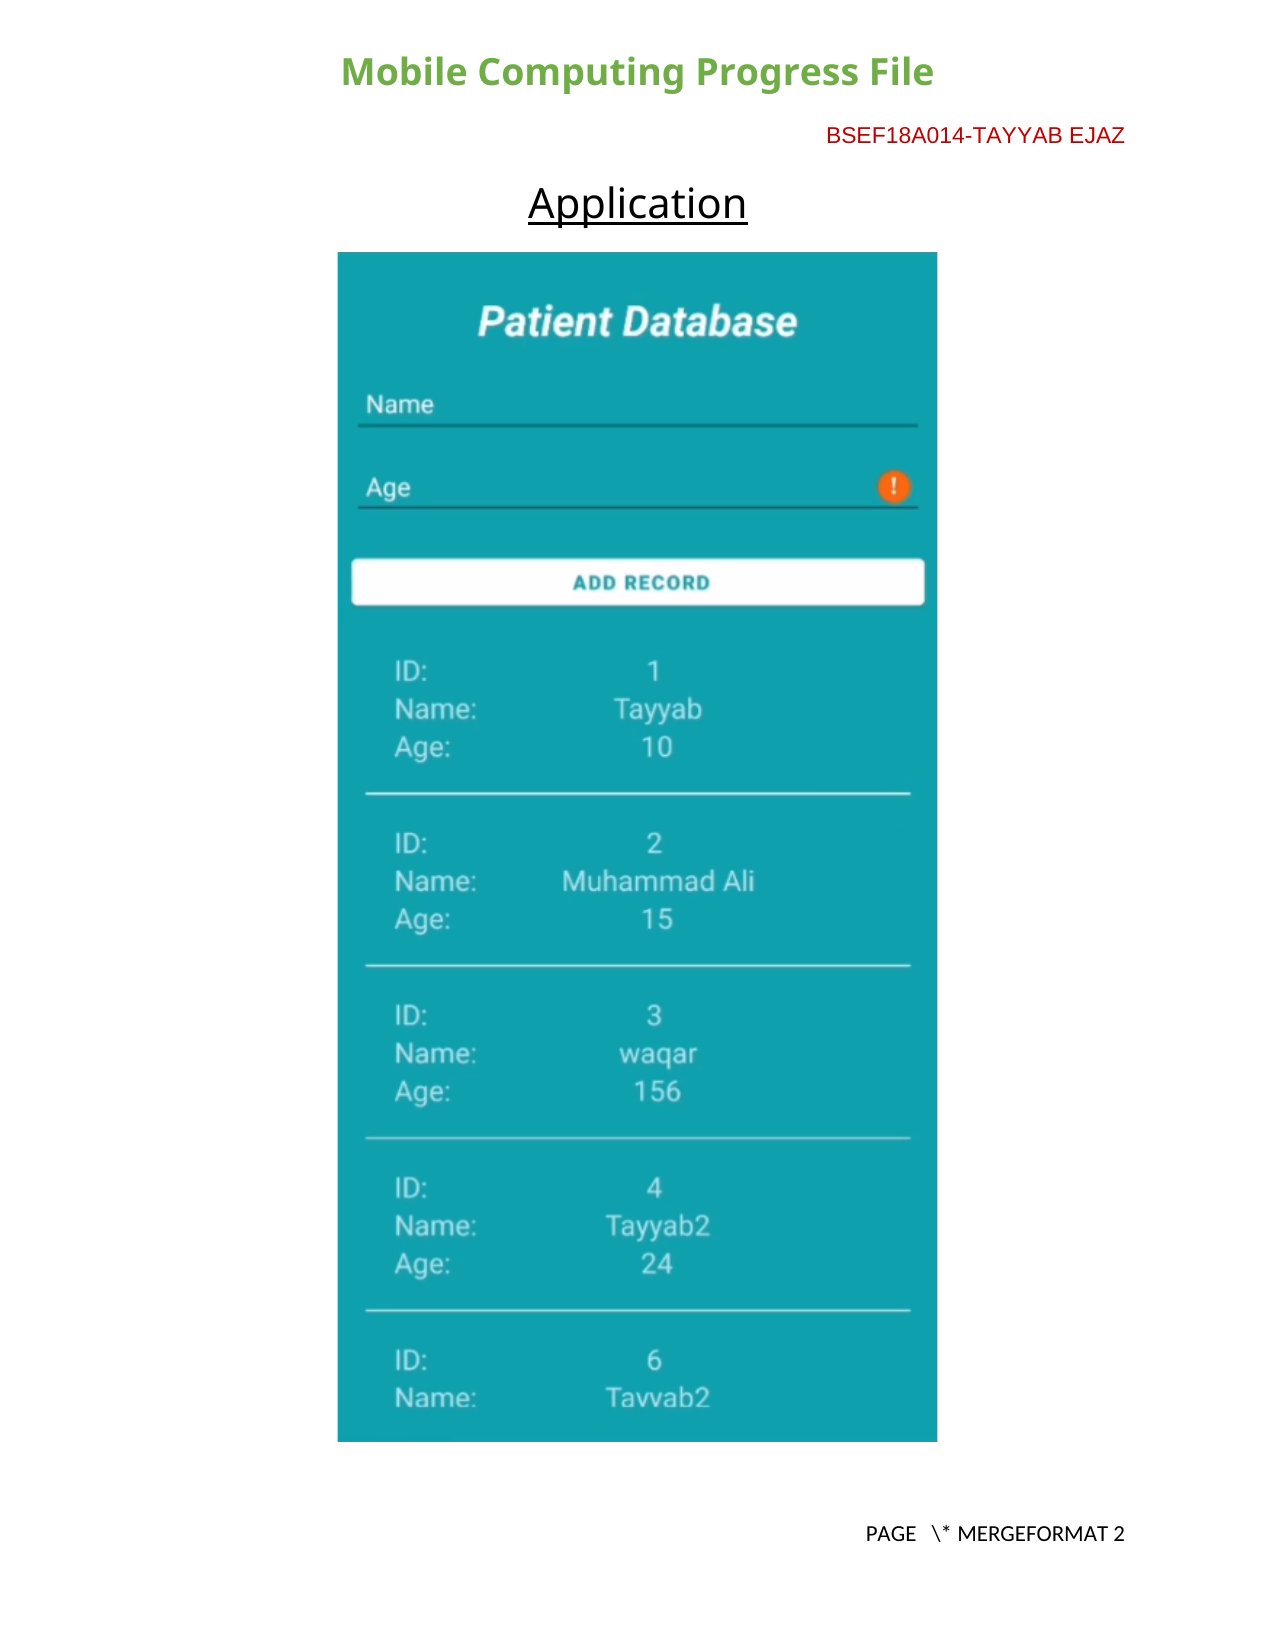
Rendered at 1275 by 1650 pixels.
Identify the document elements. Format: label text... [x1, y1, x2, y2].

text Application [150, 174, 1125, 231]
picture [337, 252, 938, 1442]
